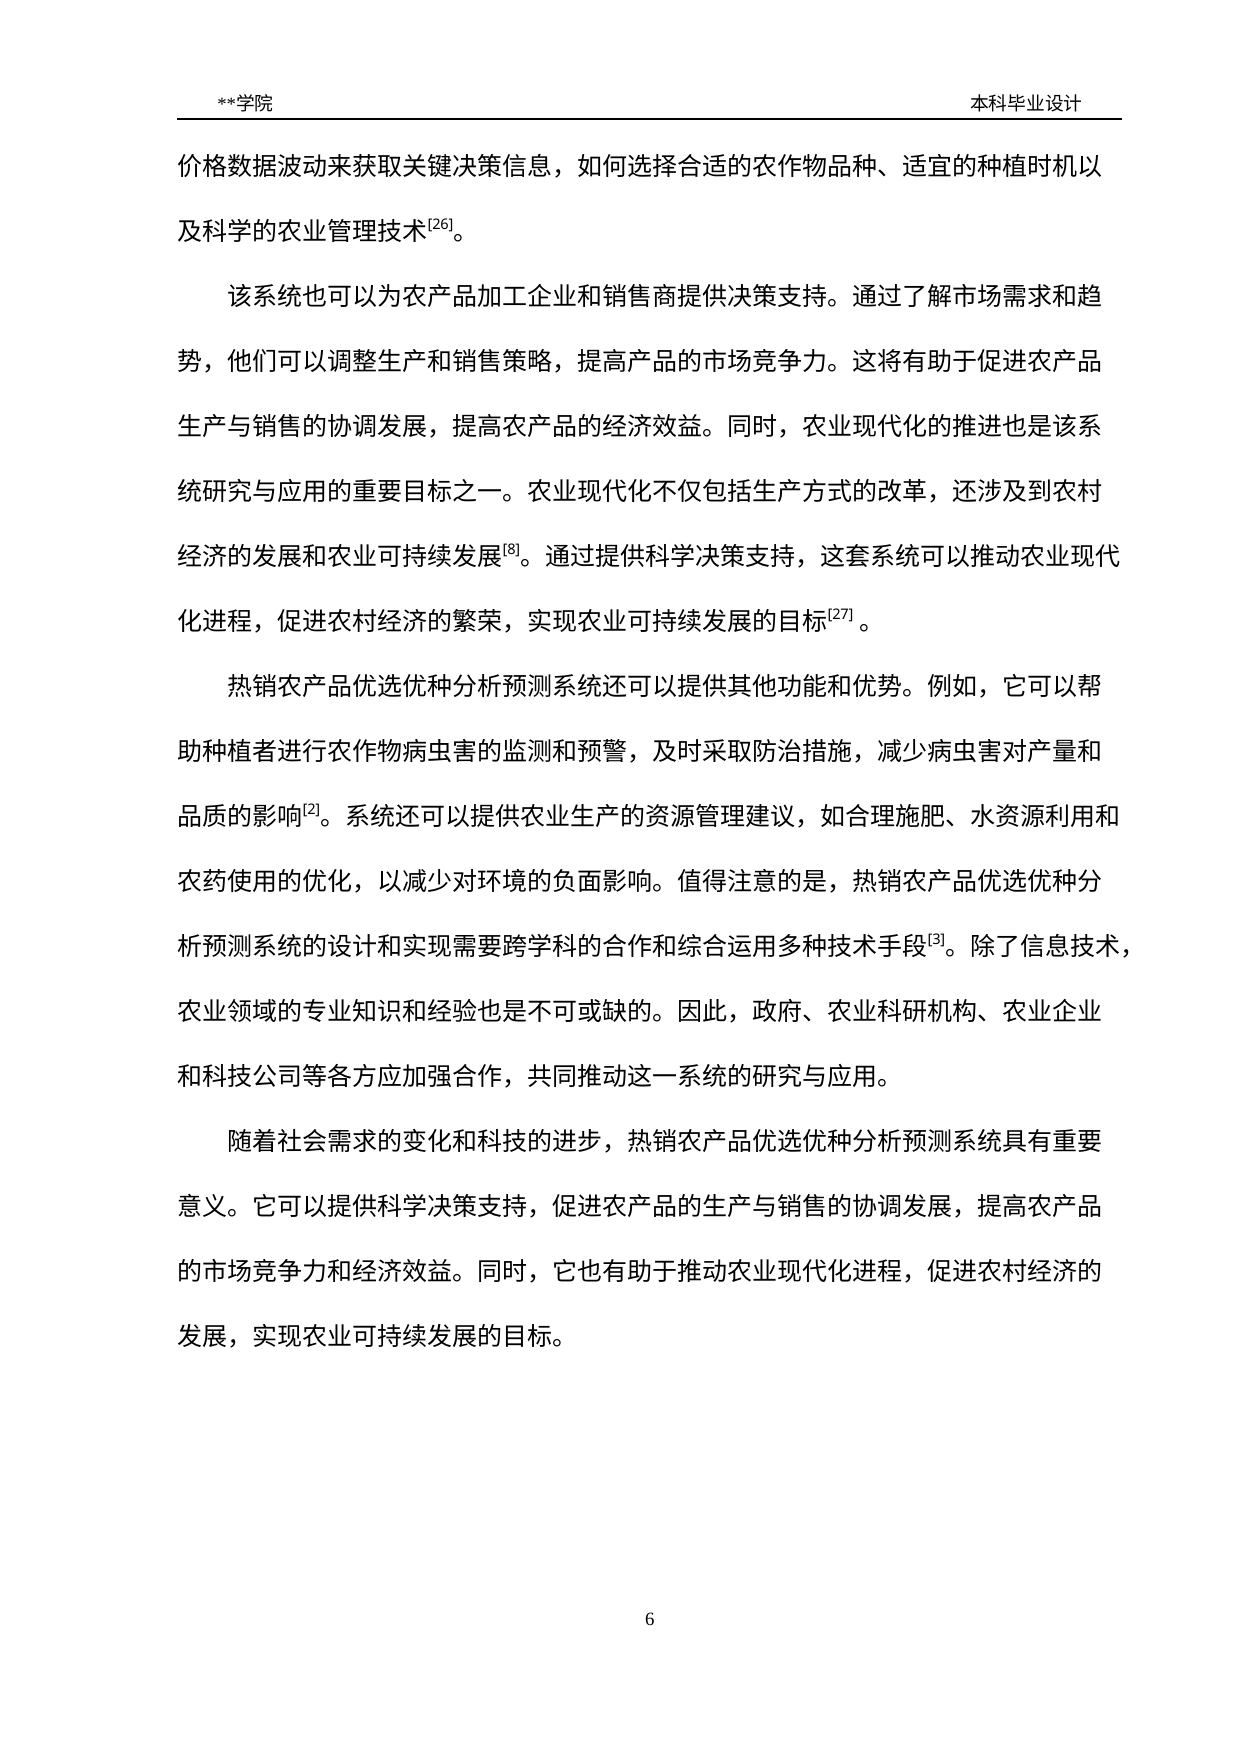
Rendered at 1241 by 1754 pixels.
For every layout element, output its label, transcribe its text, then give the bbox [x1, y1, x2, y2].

text 该系统也可以为农产品加工企业和销售商提供决策支持。通过了解市场需求和趋势，他们可以调整生产和销售策略，提高产品的市场竞争力。这将有助于促进农产品生产与销售的协调发展，提高农产品的经济效益。同时，农业现代化的推进也是该系统研究与应用的重要目标之一。农业现代化不仅包括生产方式的改革，还涉及到农村经济的发展和农业可持续发展[8]。通过提供科学决策支持，这套系统可以推动农业现代化进程，促进农村经济的繁荣，实现农业可持续发展的目标[27] 。 [177, 262, 1122, 652]
text 热销农产品优选优种分析预测系统还可以提供其他功能和优势。例如，它可以帮助种植者进行农作物病虫害的监测和预警，及时采取防治措施，减少病虫害对产量和品质的影响[2]。系统还可以提供农业生产的资源管理建议，如合理施肥、水资源利用和农药使用的优化，以减少对环境的负面影响。值得注意的是，热销农产品优选优种分析预测系统的设计和实现需要跨学科的合作和综合运用多种技术手段[3]。除了信息技术，农业领域的专业知识和经验也是不可或缺的。因此，政府、农业科研机构、农业企业和科技公司等各方应加强合作，共同推动这一系统的研究与应用。 [177, 652, 1122, 1107]
text 随着社会需求的变化和科技的进步，热销农产品优选优种分析预测系统具有重要意义。它可以提供科学决策支持，促进农产品的生产与销售的协调发展，提高农产品的市场竞争力和经济效益。同时，它也有助于推动农业现代化进程，促进农村经济的发展，实现农业可持续发展的目标。 [177, 1107, 1122, 1367]
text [177, 132, 1122, 262]
